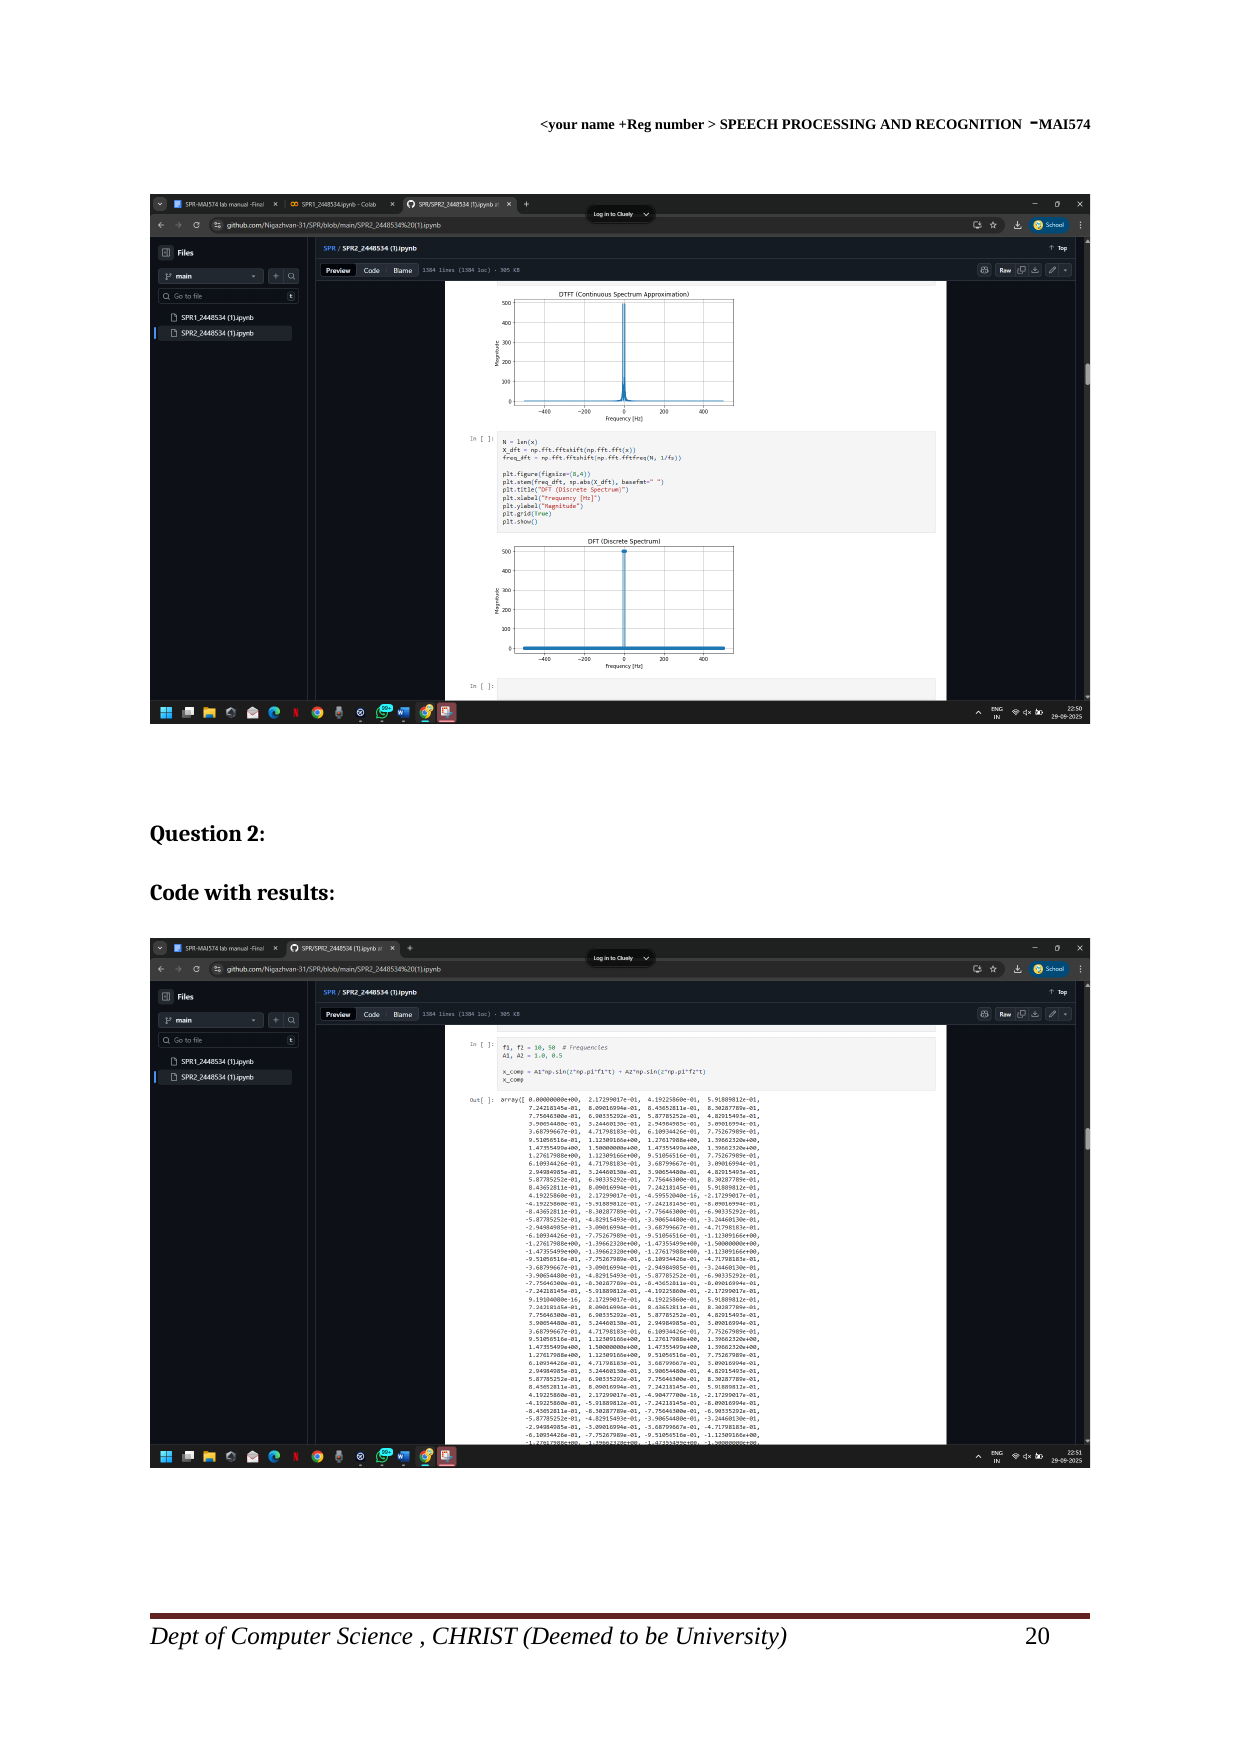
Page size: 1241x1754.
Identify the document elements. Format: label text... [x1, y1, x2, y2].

picture [150, 194, 1091, 724]
text Question 2: [150, 821, 1090, 847]
picture [150, 938, 1091, 1468]
text Code with results: [150, 880, 1090, 906]
